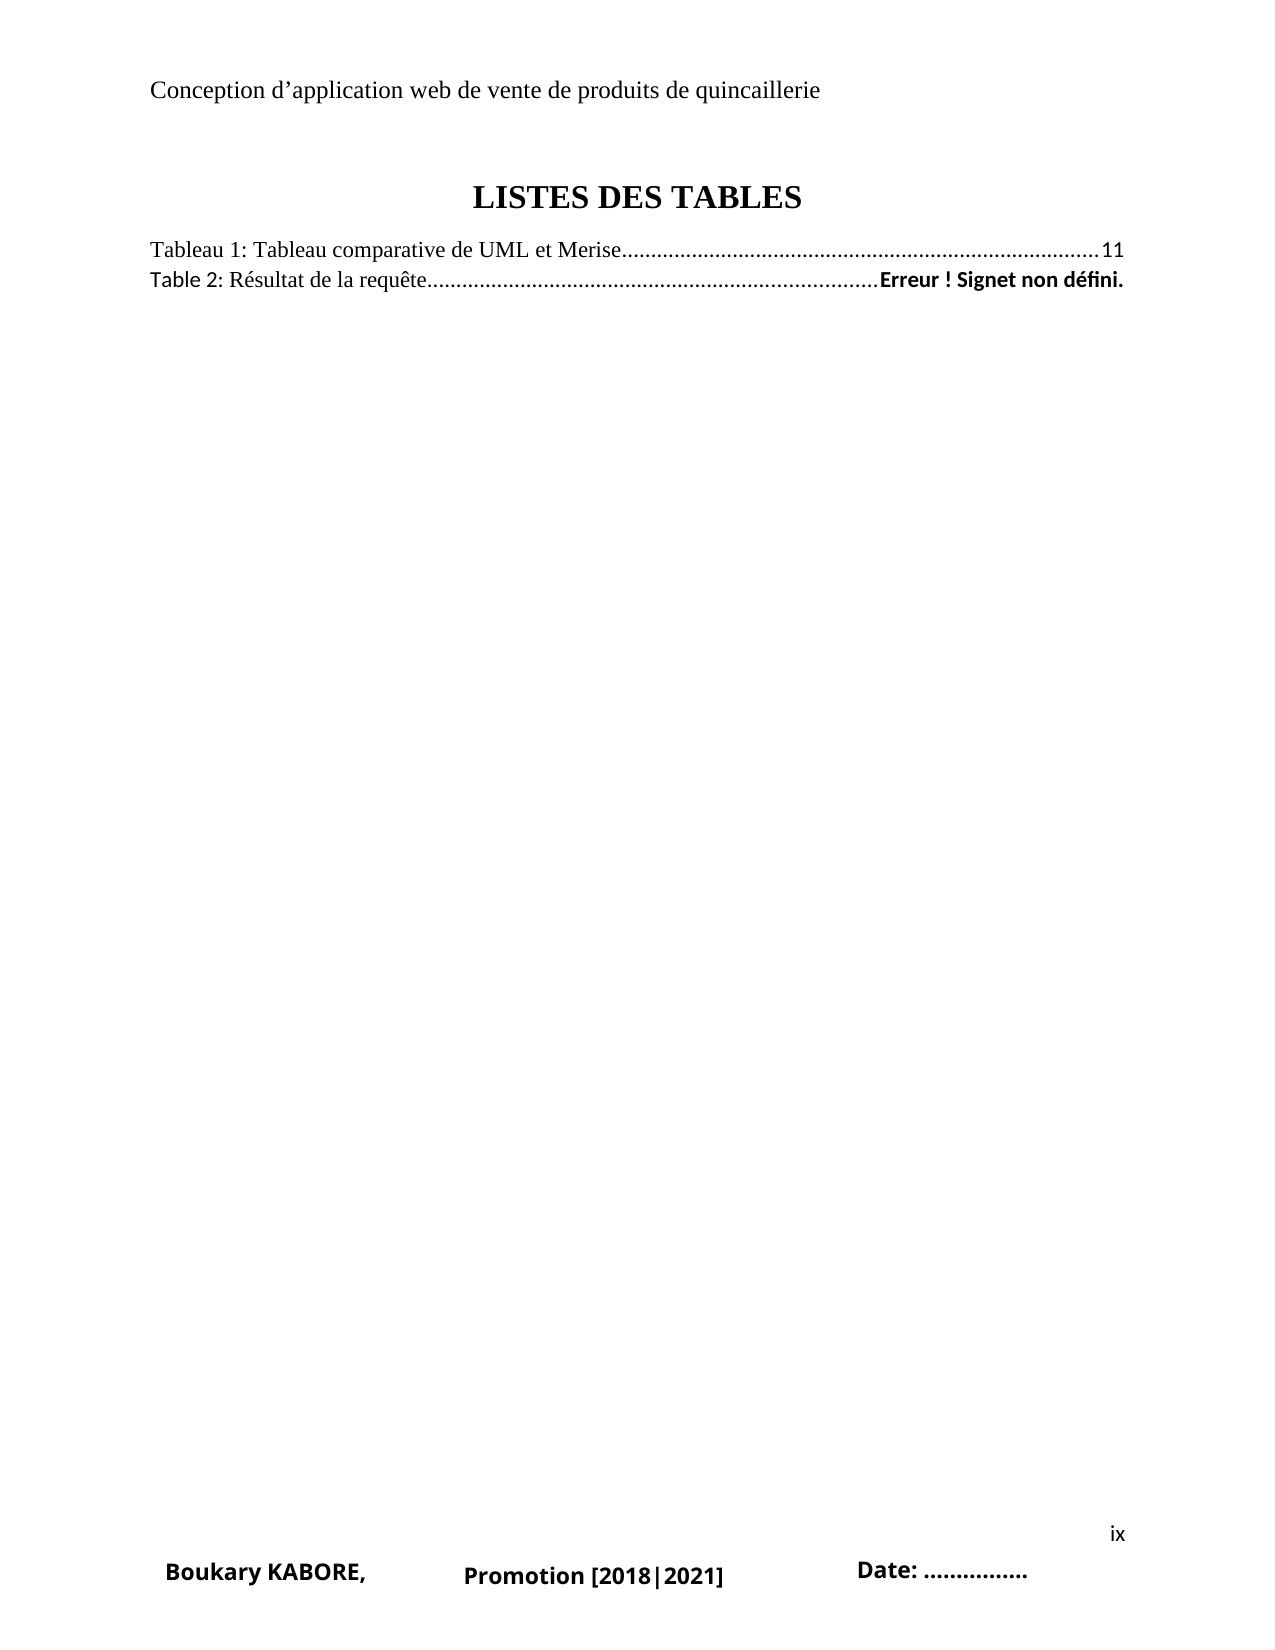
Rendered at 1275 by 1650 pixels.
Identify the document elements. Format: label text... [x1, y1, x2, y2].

text Table 2: Résultat de la requête Erreur ! Signet non défini. [150, 265, 1125, 293]
subtitle LISTES DES TABLES [150, 177, 1125, 216]
text Tableau 1: Tableau comparative de UML et Merise 11 [150, 235, 1125, 263]
